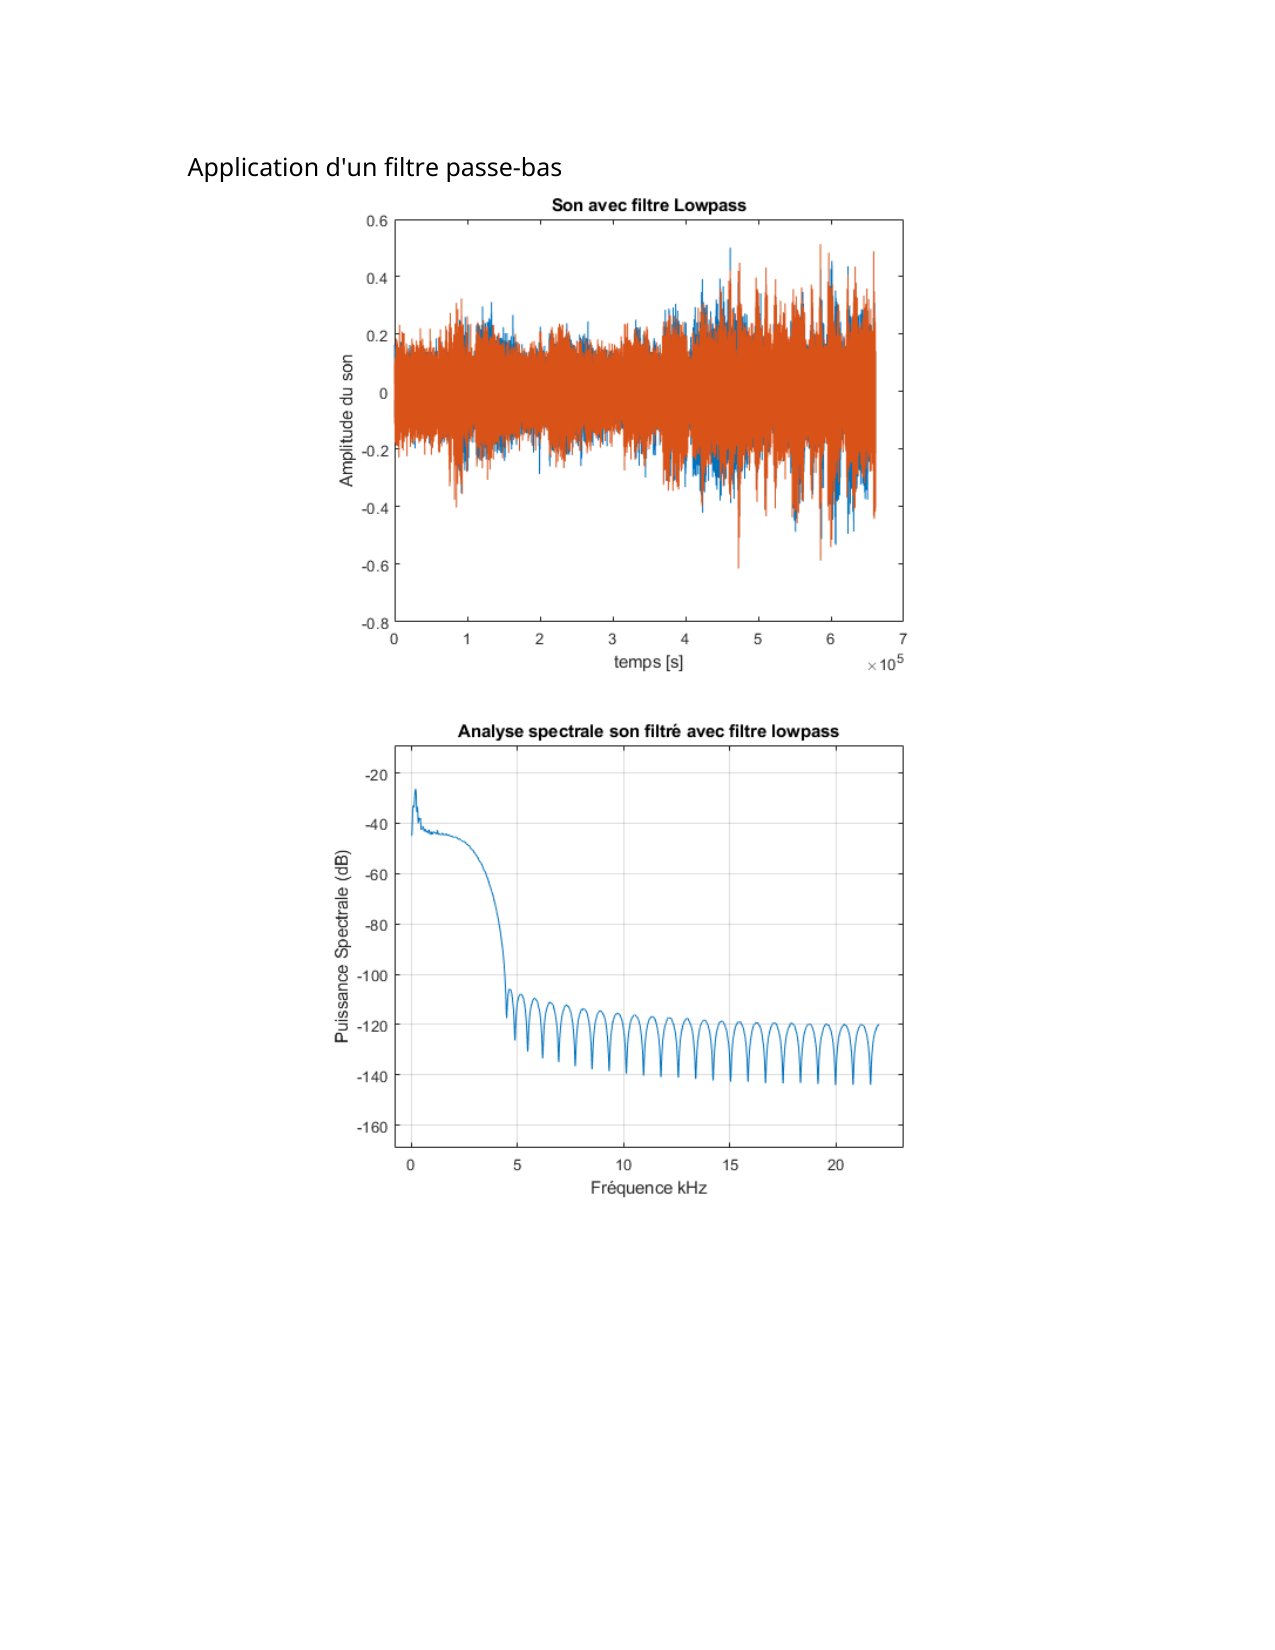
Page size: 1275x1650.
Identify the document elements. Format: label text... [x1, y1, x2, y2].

subtitle Application d'un filtre passe-bas [187, 150, 1087, 184]
picture [309, 184, 966, 676]
picture [309, 710, 966, 1202]
